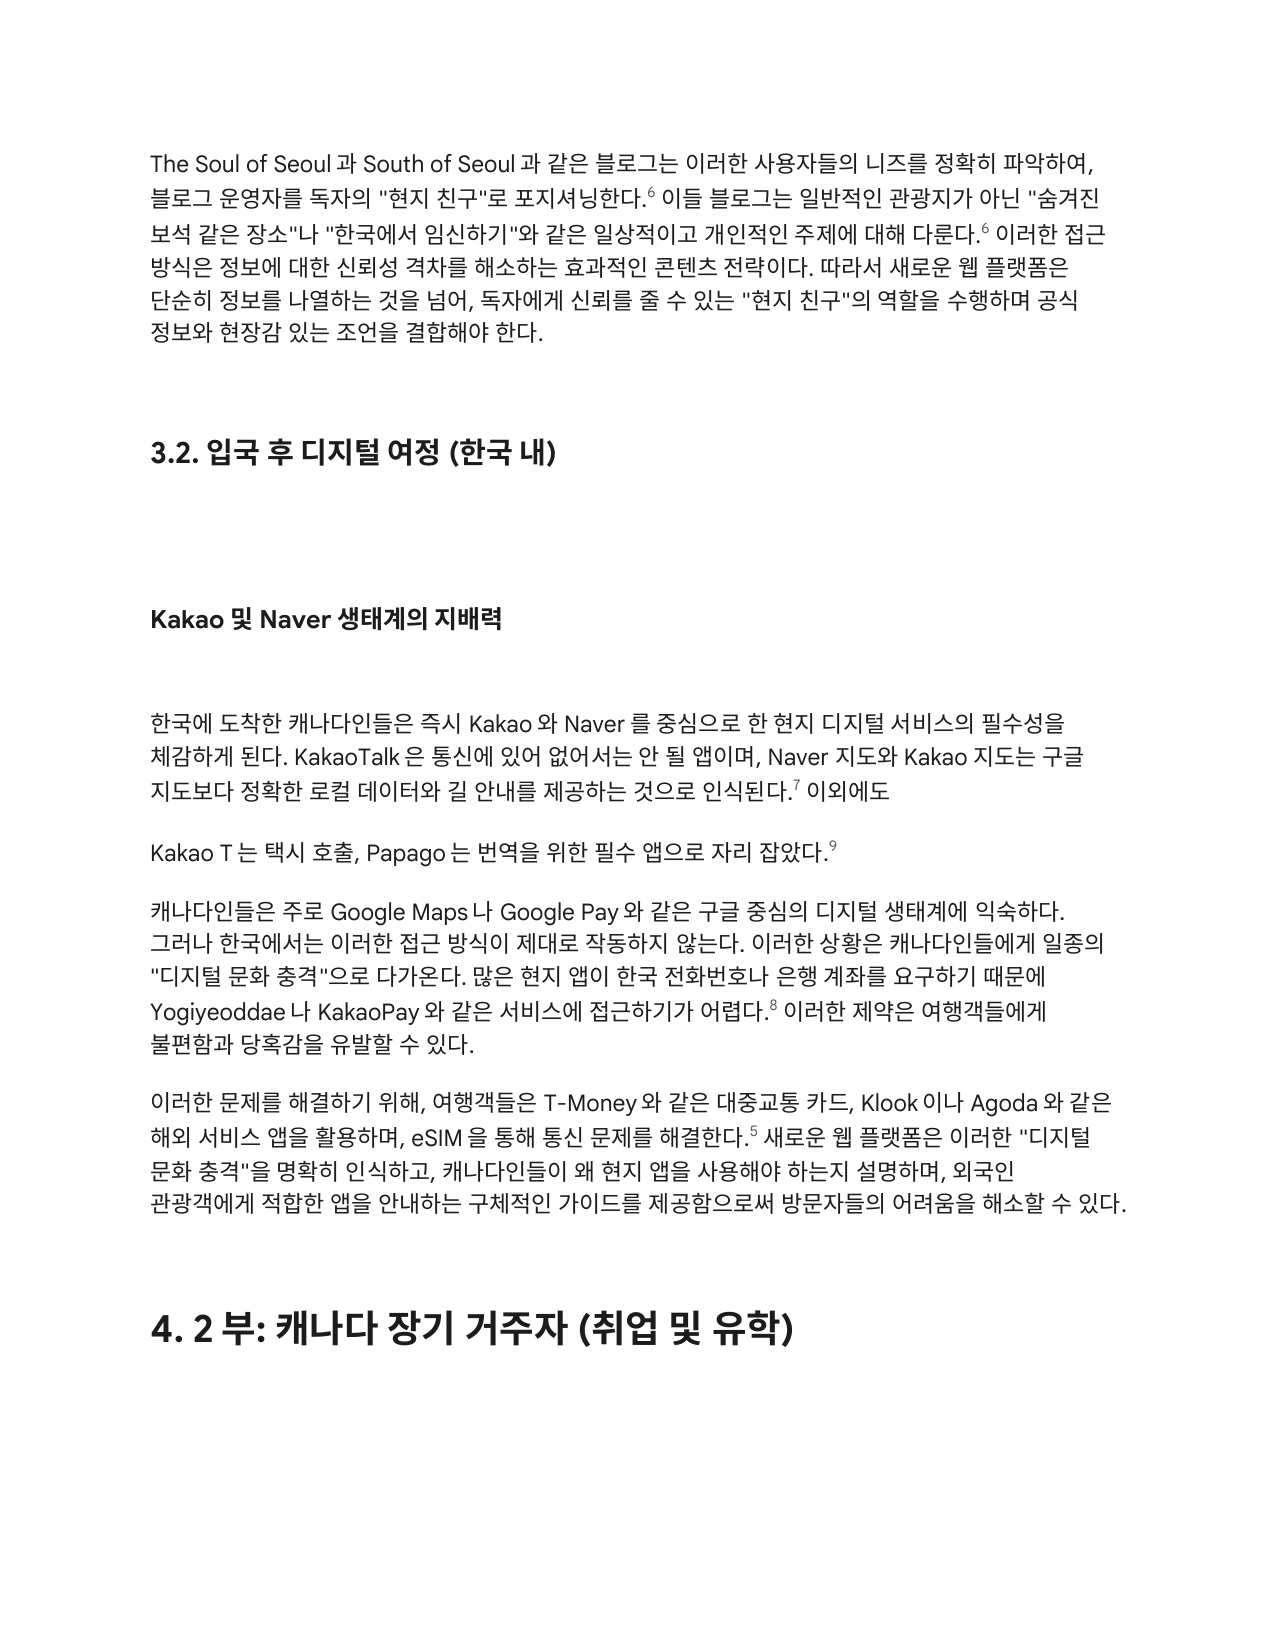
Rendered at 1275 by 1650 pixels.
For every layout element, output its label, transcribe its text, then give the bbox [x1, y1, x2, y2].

subtitle Kakao 및 Naver 생태계의 지배력 [150, 604, 1125, 636]
subtitle 3.2. 입국 후 디지털 여정 (한국 내) [150, 435, 1125, 472]
text The Soul of Seoul과 South of Seoul과 같은 블로그는 이러한 사용자들의 니즈를 정확히 파악하여, 블로그 운영자를 독자의 "현지 친구"로 포지셔닝한다.6 이들 블로그는 일반적인 관광지가 아닌 "숨겨진 보석 같은 장소"나 "한국에서 임신하기"와 같은 일상적이고 개인적인 주제에 대해 다룬다.6 이러한 접근 방식은 정보에 대한 신뢰성 격차를 해소하는 효과적인 콘텐츠 전략이다. 따라서 새로운 웹 플랫폼은 단순히 정보를 나열하는 것을 넘어, 독자에게 신뢰를 줄 수 있는 "현지 친구"의 역할을 수행하며 공식 정보와 현장감 있는 조언을 결합해야 한다. [150, 150, 1125, 348]
text 이러한 문제를 해결하기 위해, 여행객들은 T-Money와 같은 대중교통 카드, Klook이나 Agoda와 같은 해외 서비스 앱을 활용하며, eSIM을 통해 통신 문제를 해결한다.5 새로운 웹 플랫폼은 이러한 "디지털 문화 충격"을 명확히 인식하고, 캐나다인들이 왜 현지 앱을 사용해야 하는지 설명하며, 외국인 관광객에게 적합한 앱을 안내하는 구체적인 가이드를 제공함으로써 방문자들의 어려움을 해소할 수 있다. [150, 1089, 1125, 1219]
text Kakao T는 택시 호출, Papago는 번역을 위한 필수 앱으로 자리 잡았다.9 [150, 837, 1125, 868]
text 캐나다인들은 주로 Google Maps나 Google Pay와 같은 구글 중심의 디지털 생태계에 익숙하다. 그러나 한국에서는 이러한 접근 방식이 제대로 작동하지 않는다. 이러한 상황은 캐나다인들에게 일종의 "디지털 문화 충격"으로 다가온다. 많은 현지 앱이 한국 전화번호나 은행 계좌를 요구하기 때문에 Yogiyeoddae나 KakaoPay와 같은 서비스에 접근하기가 어렵다.8 이러한 제약은 여행객들에게 불편함과 당혹감을 유발할 수 있다. [150, 898, 1125, 1060]
text 한국에 도착한 캐나다인들은 즉시 Kakao와 Naver를 중심으로 한 현지 디지털 서비스의 필수성을 체감하게 된다. KakaoTalk은 통신에 있어 없어서는 안 될 앱이며, Naver 지도와 Kakao 지도는 구글 지도보다 정확한 로컬 데이터와 길 안내를 제공하는 것으로 인식된다.7 이외에도 [150, 711, 1125, 808]
subtitle 4. 2부: 캐나다 장기 거주자 (취업 및 유학) [150, 1306, 1125, 1353]
